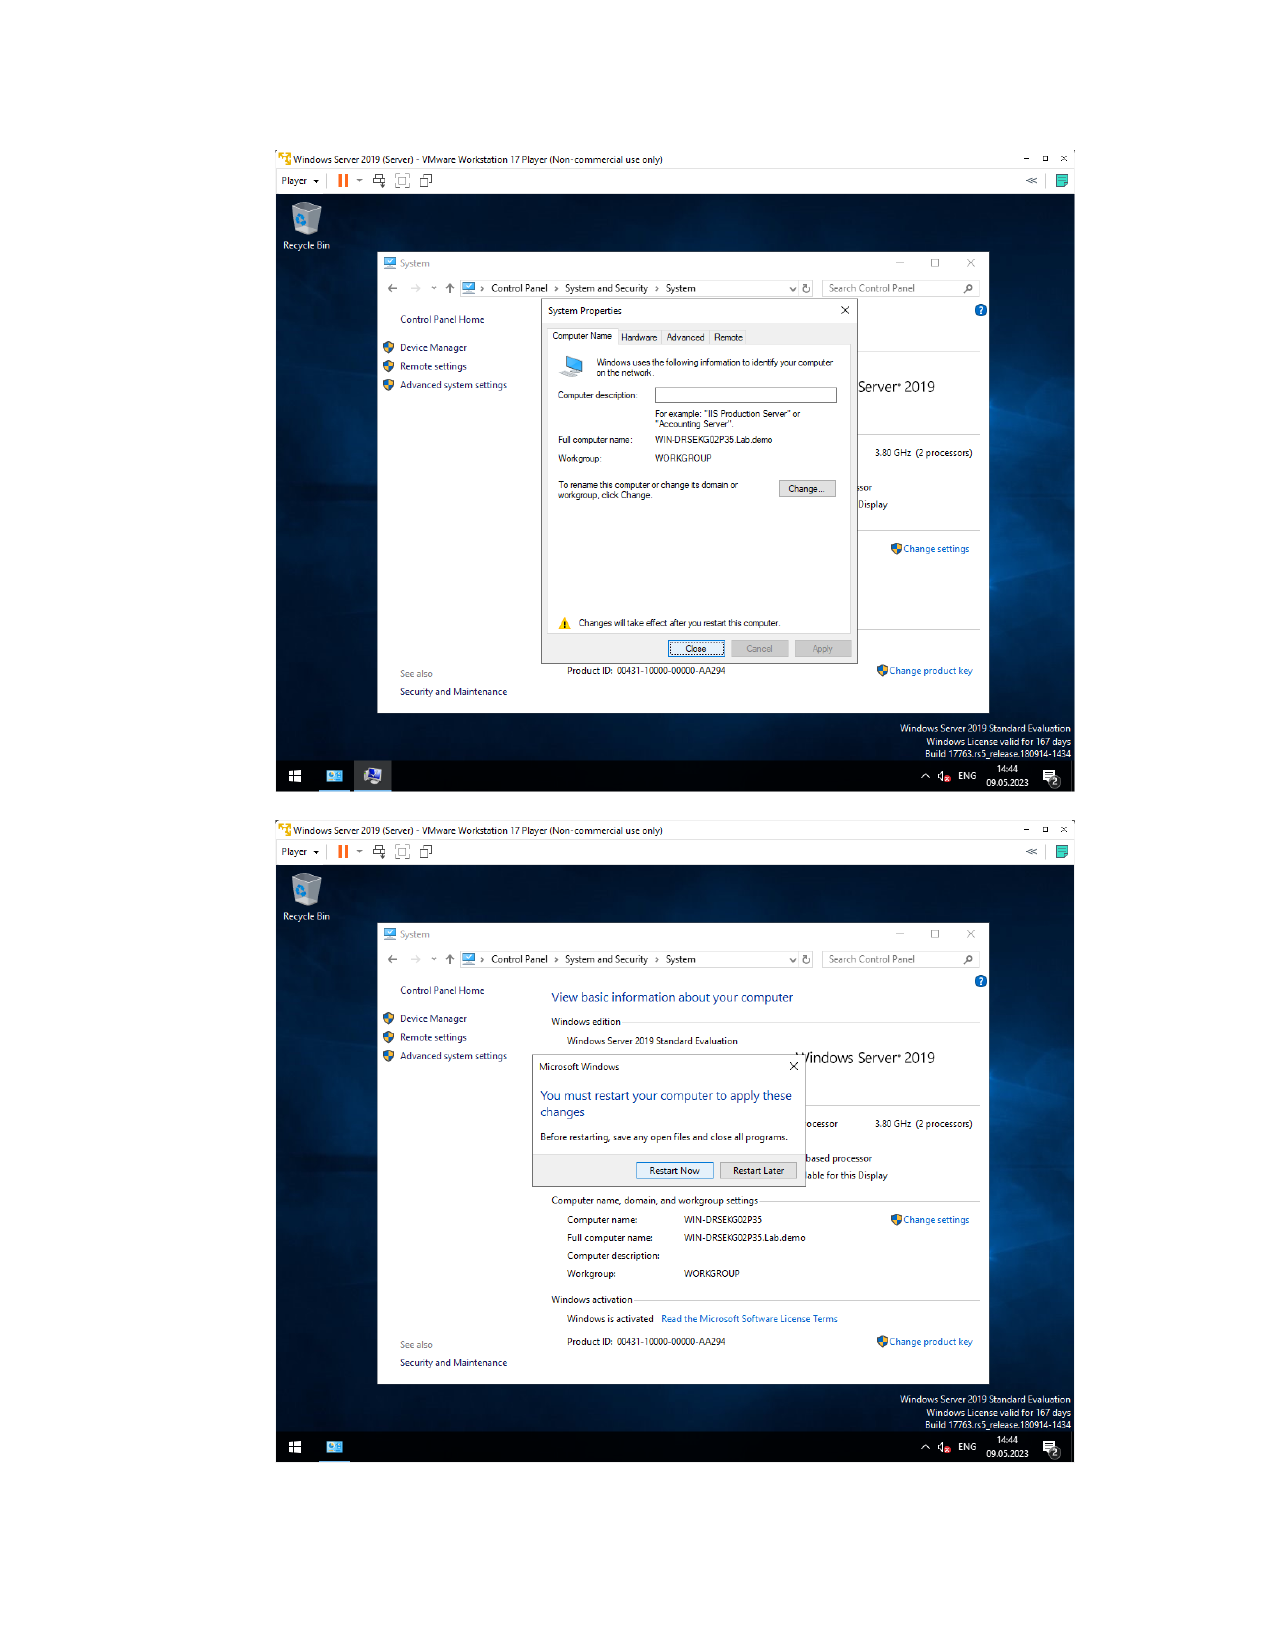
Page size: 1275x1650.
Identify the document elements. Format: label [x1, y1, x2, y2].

picture [275, 150, 1075, 792]
picture [275, 820, 1075, 1463]
